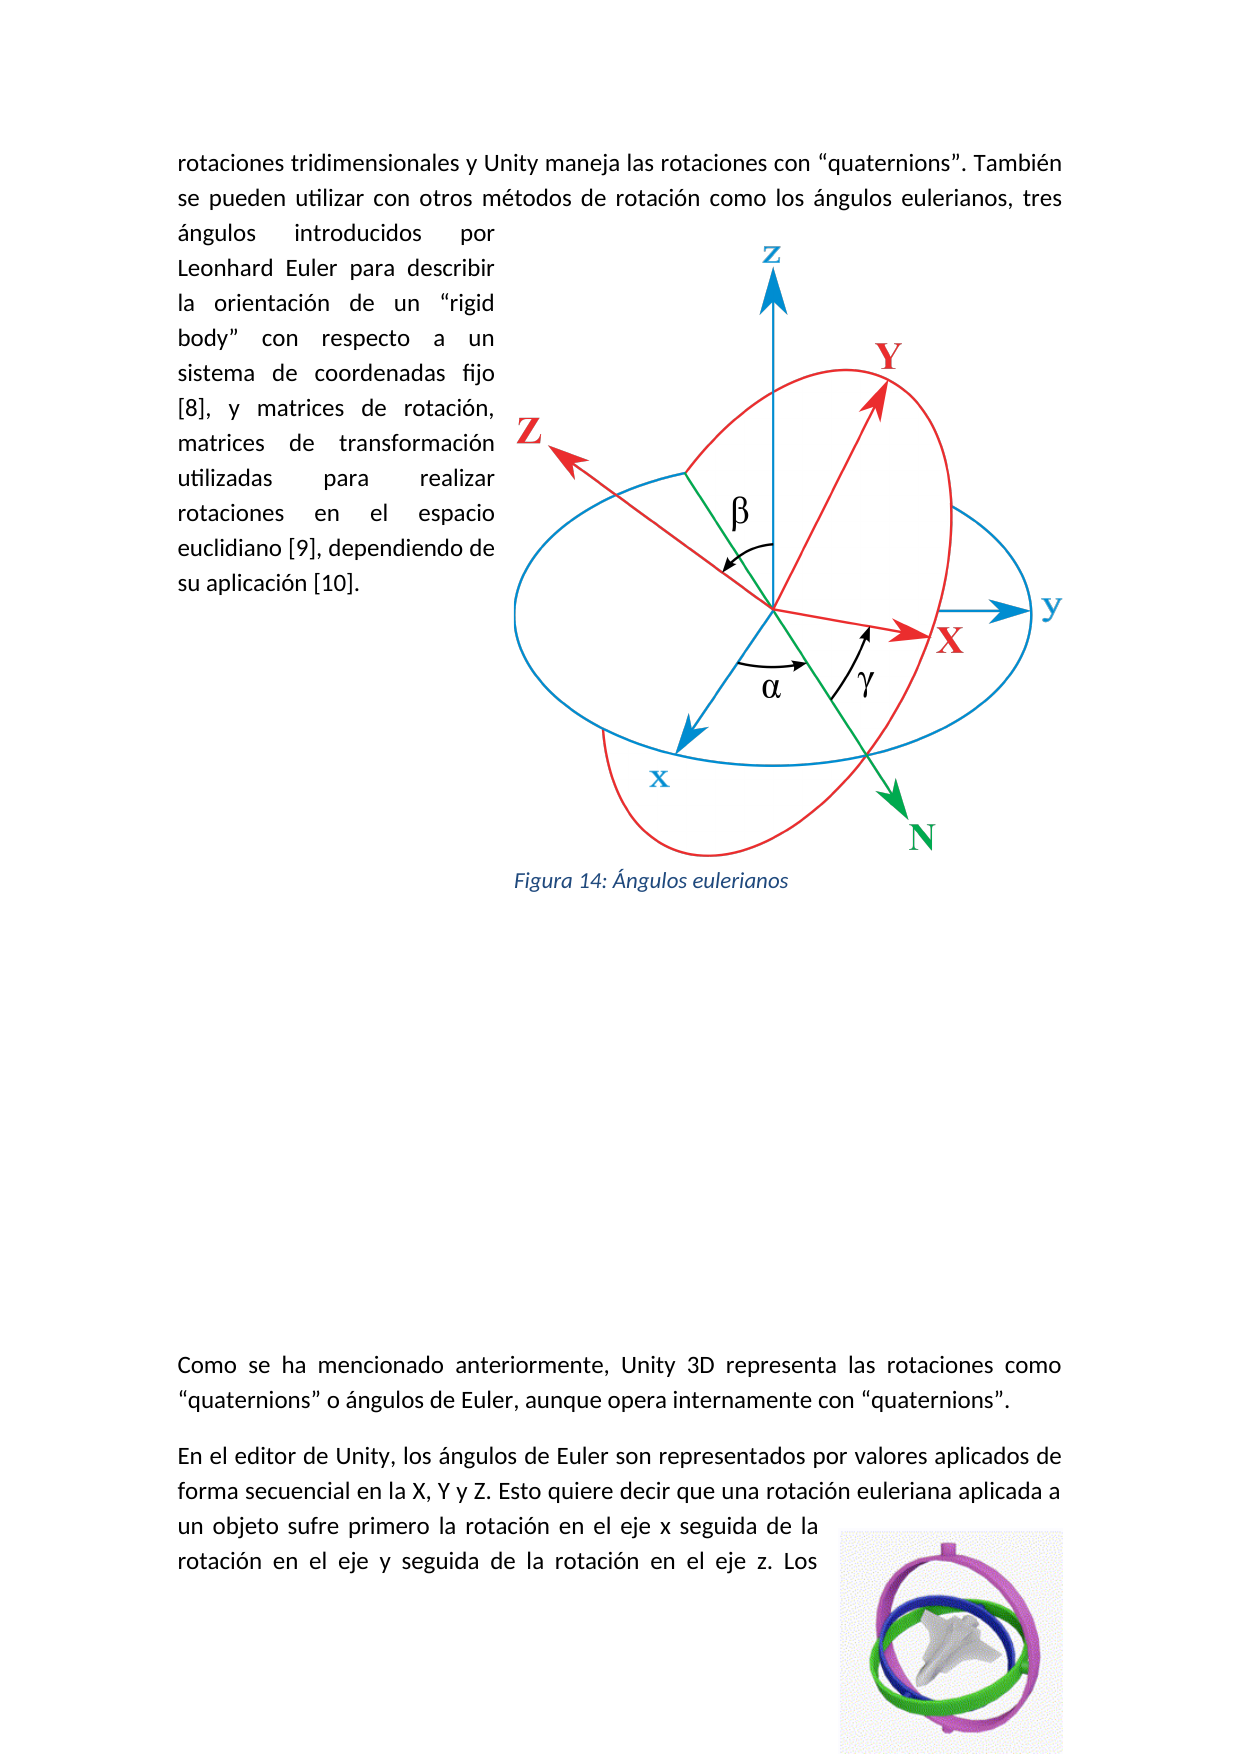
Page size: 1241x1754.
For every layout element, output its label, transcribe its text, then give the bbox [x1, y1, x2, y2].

text Como se ha mencionado anteriormente, Unity 3D representa las rotaciones como “quaternions” o ángulos de Euler, aunque opera internamente con “quaternions”. [177, 1349, 1063, 1415]
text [177, 1440, 1063, 1576]
picture [513, 238, 1063, 857]
picture [838, 1528, 1063, 1754]
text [177, 148, 1063, 598]
